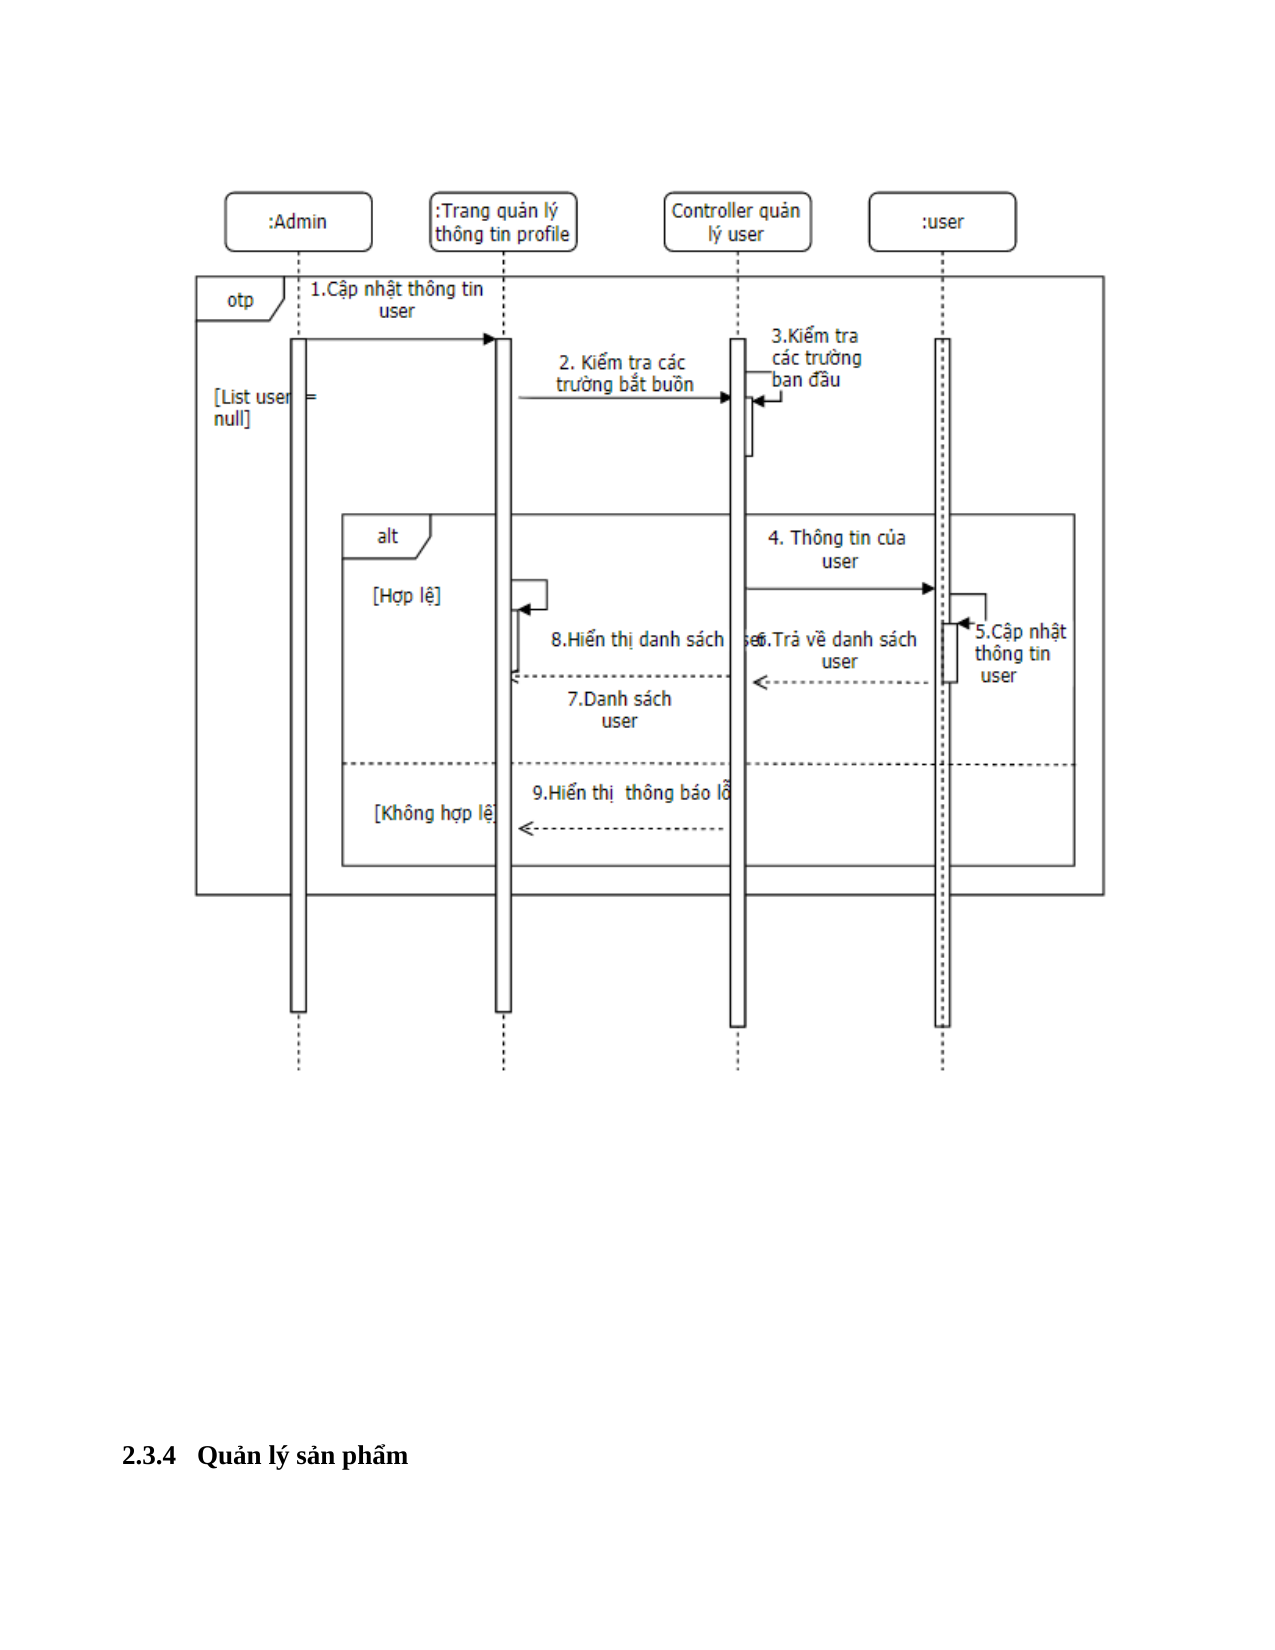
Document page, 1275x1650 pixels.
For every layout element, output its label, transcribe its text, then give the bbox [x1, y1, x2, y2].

picture [121, 150, 1164, 1091]
subtitle Quản lý sản phẩm [122, 1439, 1172, 1471]
